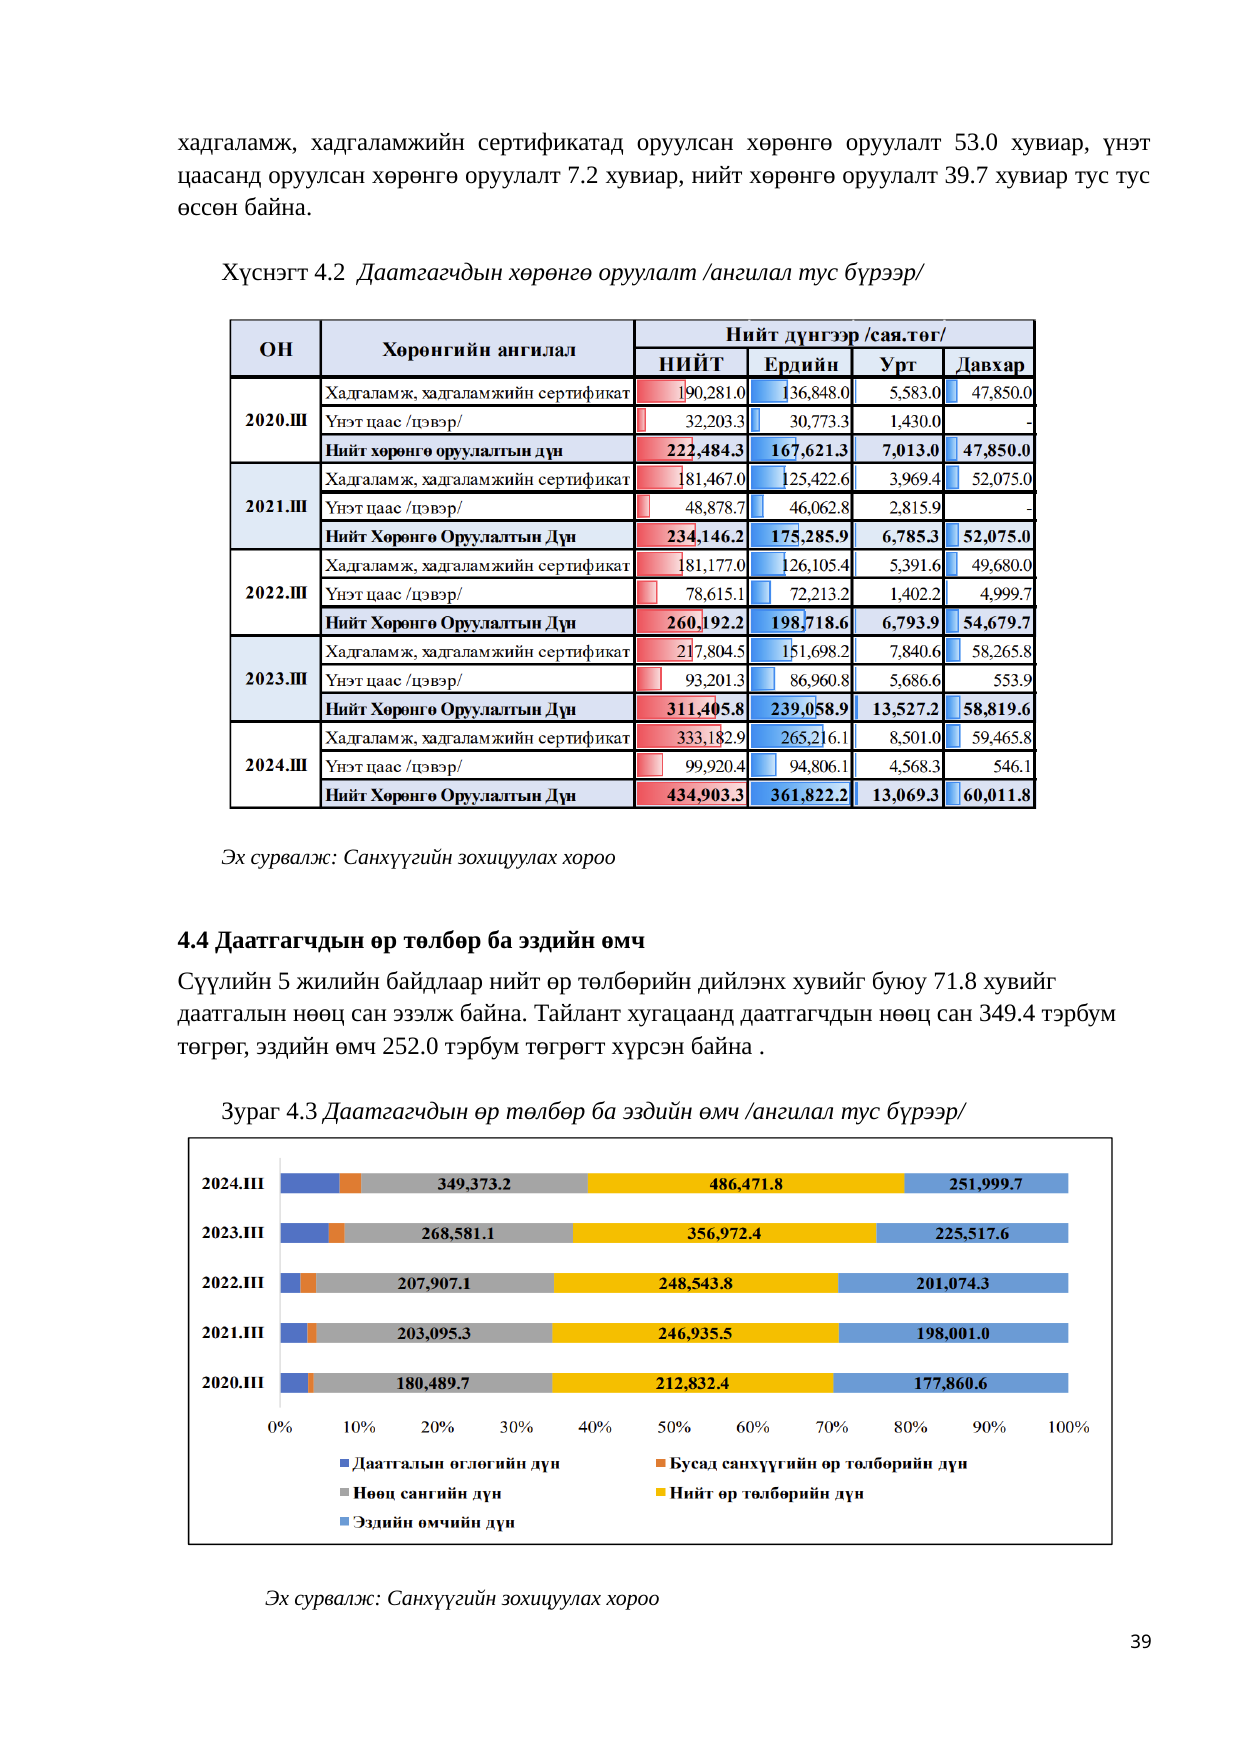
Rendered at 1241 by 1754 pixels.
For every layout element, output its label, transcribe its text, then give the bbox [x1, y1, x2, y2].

text Хүснэгт 4.2 Даатгагчдын хөрөнгө оруулалт /ангилал тус бүрээр/ [221, 256, 1152, 288]
text төгрөг, эздийн өмч 252.0 тэрбум төгрөгт хүрсэн байна . [177, 1029, 1152, 1061]
picture [221, 301, 1042, 828]
picture [177, 1126, 1118, 1555]
text даатгалын нөөц сан эзэлж байна. Тайлант хугацаанд даатгагчдын нөөц сан 349.4 тэрбум [177, 996, 1152, 1029]
text Сүүлийн 5 жилийн байдлаар нийт өр төлбөрийн дийлэнх хувийг буюу 71.8 хувийг [177, 964, 1152, 996]
text Зураг 4.3 Даатгагчдын өр төлбөр ба эздийн өмч /ангилал тус бүрээр/ [221, 1094, 1152, 1126]
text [177, 126, 1152, 223]
subtitle 4.4 Даатгагчдын өр төлбөр ба эздийн өмч [177, 923, 1152, 956]
text Эх сурвалж: Санхүүгийн зохицуулах хороо [177, 841, 1152, 873]
text Эх сурвалж: Санхүүгийн зохицуулах хороо [177, 1581, 1152, 1614]
